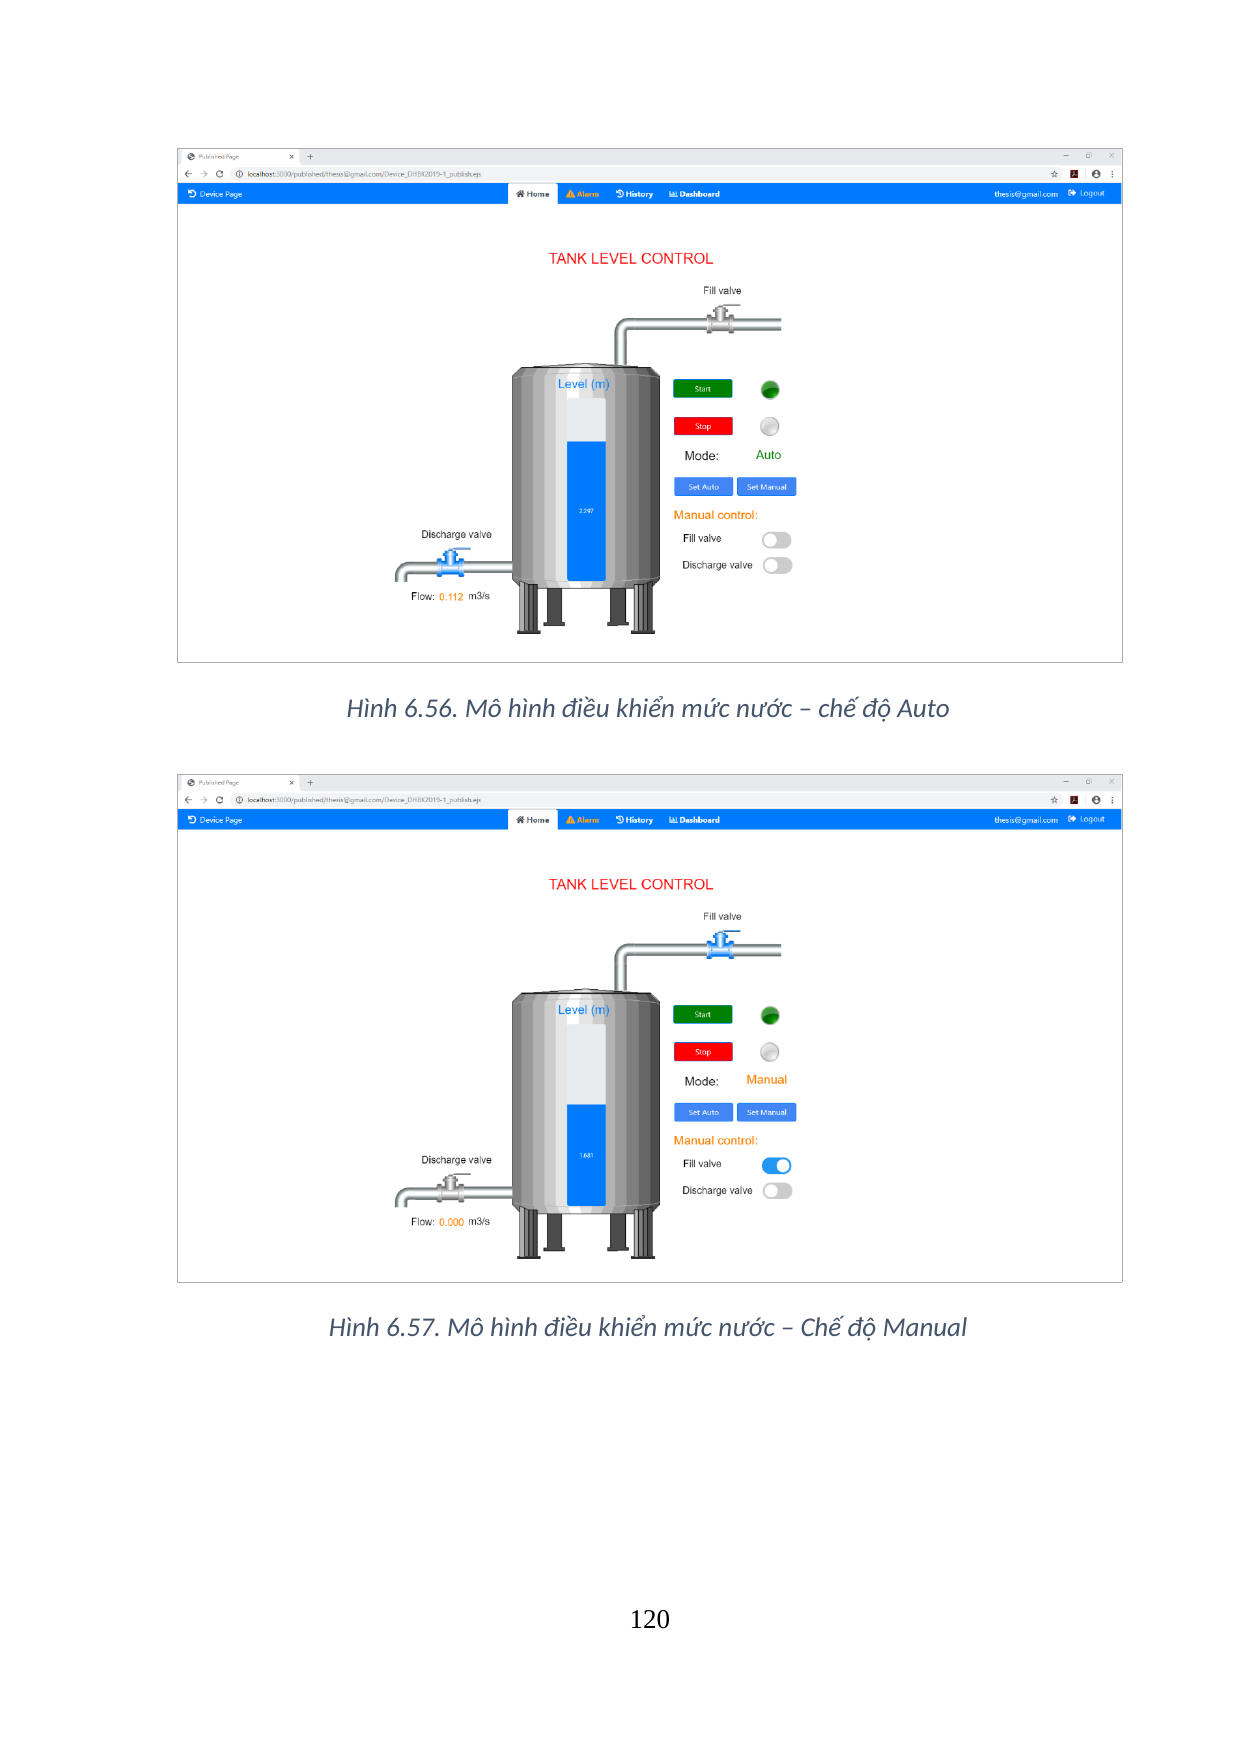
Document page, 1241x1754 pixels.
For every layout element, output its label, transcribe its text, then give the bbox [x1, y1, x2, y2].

picture [178, 775, 1122, 1282]
picture [178, 149, 1122, 662]
